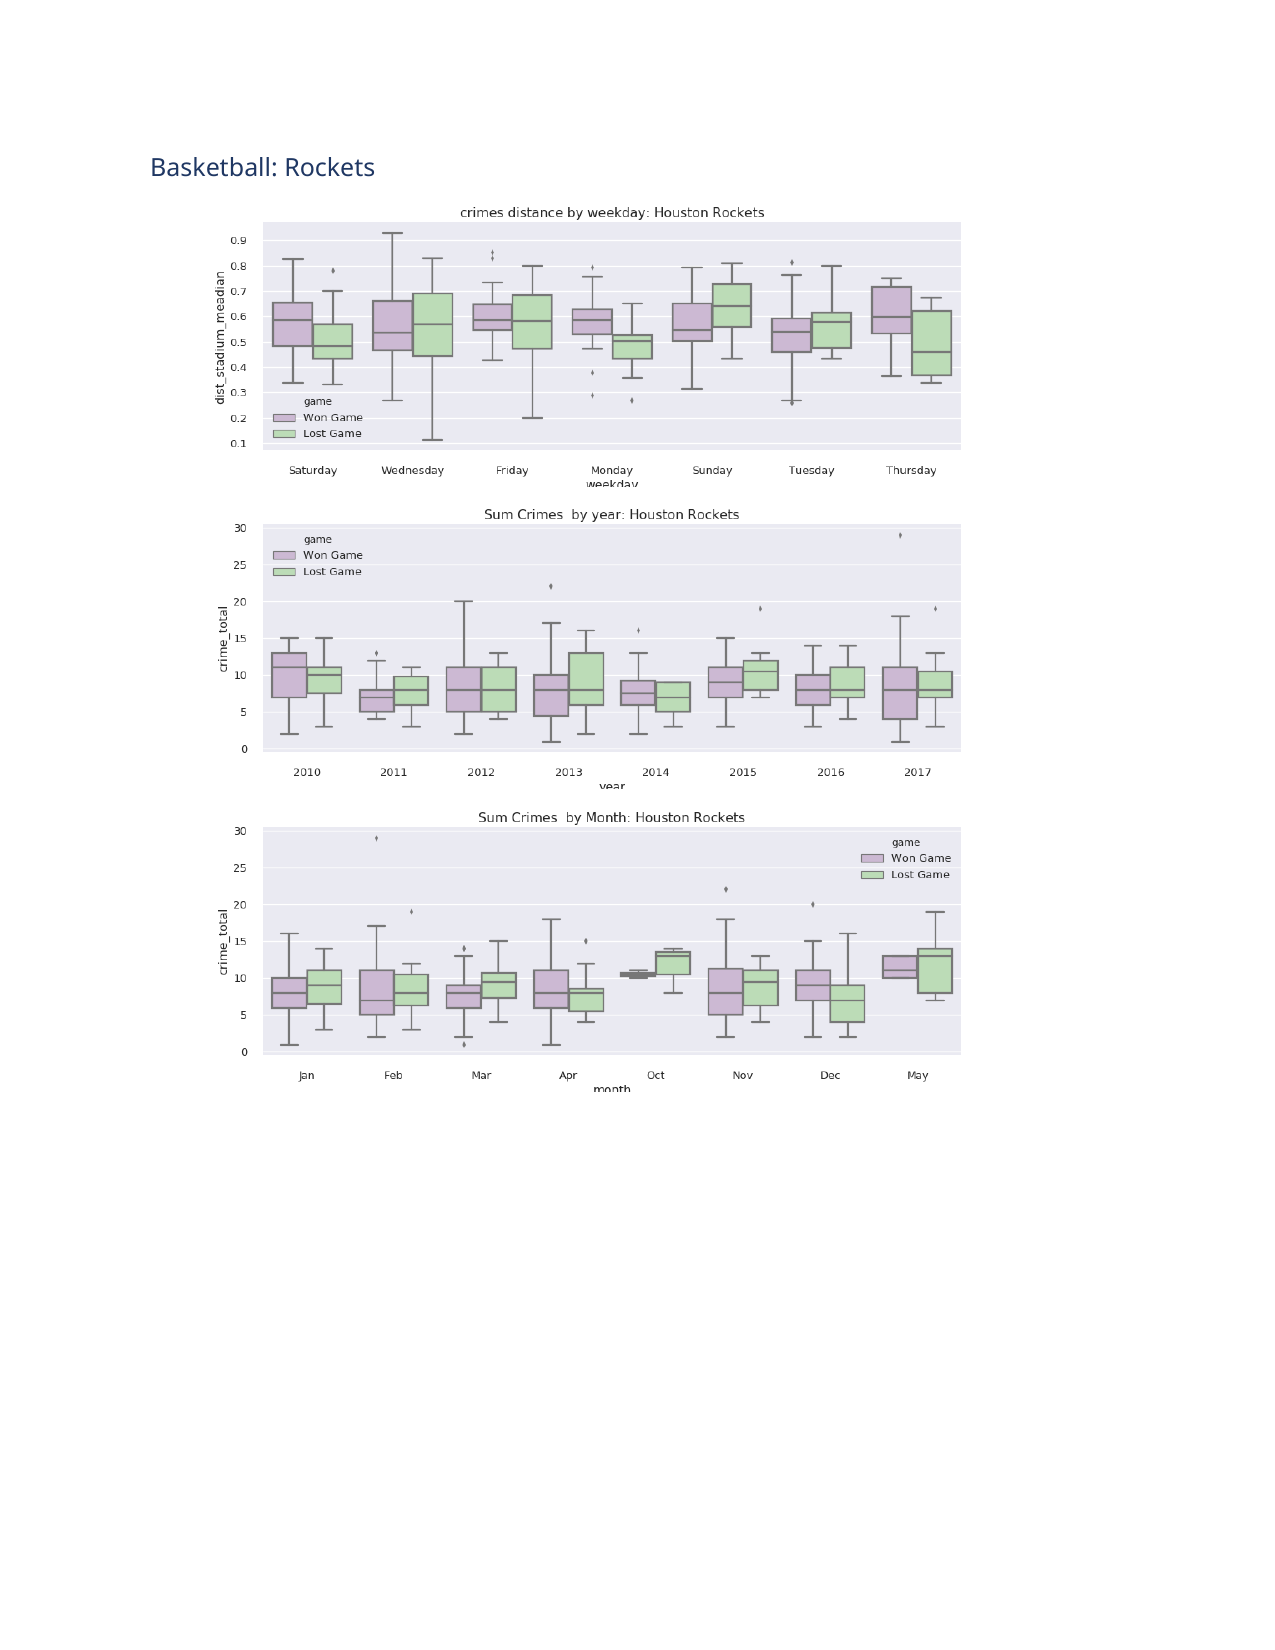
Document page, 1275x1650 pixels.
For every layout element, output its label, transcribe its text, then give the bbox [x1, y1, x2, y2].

picture [150, 791, 1050, 1092]
picture [150, 488, 1050, 789]
subtitle Basketball: Rockets [150, 150, 1125, 184]
picture [150, 186, 1050, 487]
